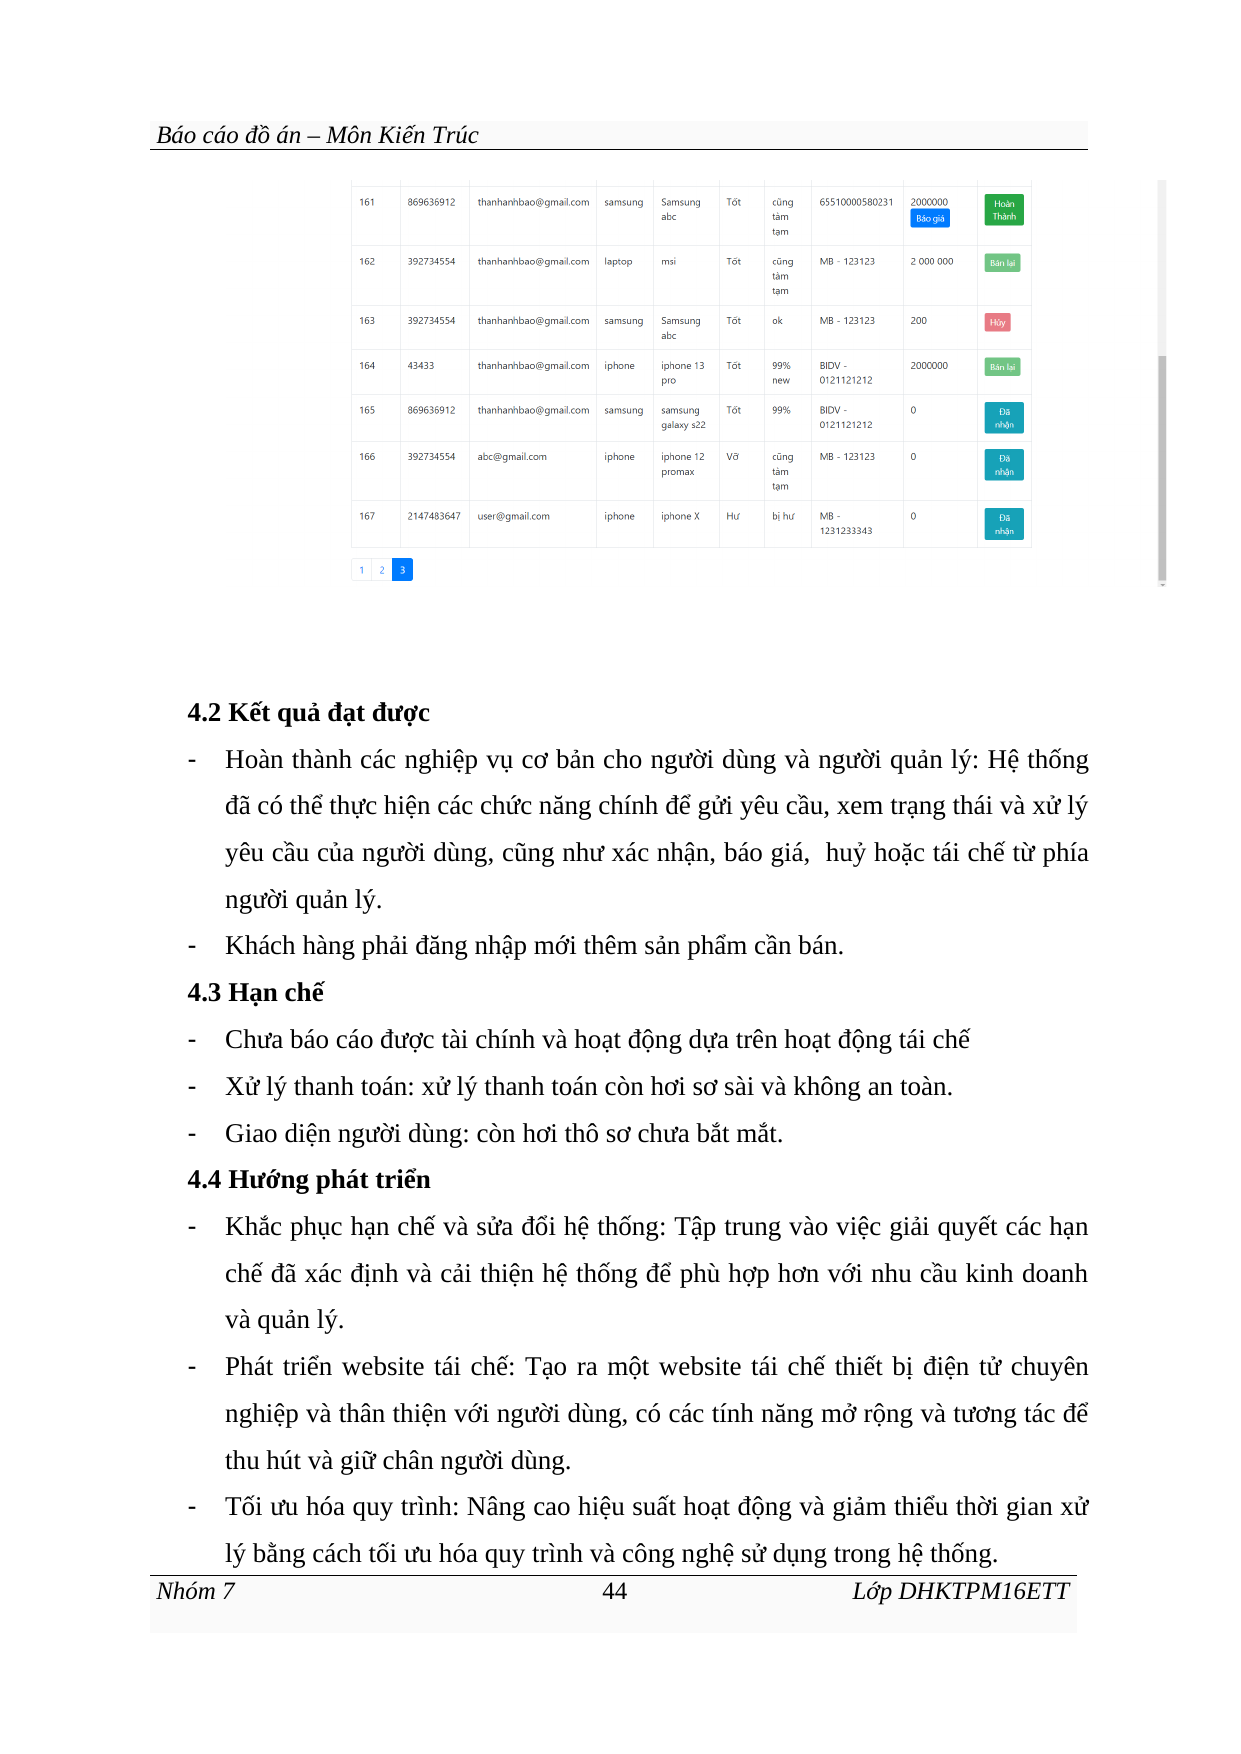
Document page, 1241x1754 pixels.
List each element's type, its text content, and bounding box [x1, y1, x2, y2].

list Chưa báo cáo được tài chính và hoạt động dựa trên hoạt động tái chế [187, 1023, 1090, 1054]
picture [226, 180, 1167, 587]
list Hoàn thành các nghiệp vụ cơ bản cho người dùng và người quản lý: Hệ thống đã có thể thực hiện các chức năng chính để gửi yêu cầu, xem trạng thái và xử lý yêu cầu của người dùng, cũng như xác nhận, báo giá, huỷ hoặc tái chế từ phía người quản lý. [187, 743, 1090, 914]
text 4.4 Hướng phát triển [187, 1163, 1090, 1195]
text 4.3 Hạn chế [187, 976, 1090, 1007]
text 4.2 Kết quả đạt được [187, 696, 1090, 727]
list Tối ưu hóa quy trình: Nâng cao hiệu suất hoạt động và giảm thiểu thời gian xử lý bằng cách tối ưu hóa quy trình và công nghệ sử dụng trong hệ thống. [187, 1490, 1090, 1568]
list Xử lý thanh toán: xử lý thanh toán còn hơi sơ sài và không an toàn. [187, 1070, 1090, 1101]
list Khắc phục hạn chế và sửa đổi hệ thống: Tập trung vào việc giải quyết các hạn chế đã xác định và cải thiện hệ thống để phù hợp hơn với nhu cầu kinh doanh và quản lý. [187, 1210, 1090, 1335]
list Giao diện người dùng: còn hơi thô sơ chưa bắt mắt. [187, 1117, 1090, 1148]
list Phát triển website tái chế: Tạo ra một website tái chế thiết bị điện tử chuyên nghiệp và thân thiện với người dùng, có các tính năng mở rộng và tương tác để thu hút và giữ chân người dùng. [187, 1350, 1090, 1475]
list Khách hàng phải đăng nhập mới thêm sản phẩm cần bán. [187, 929, 1090, 961]
